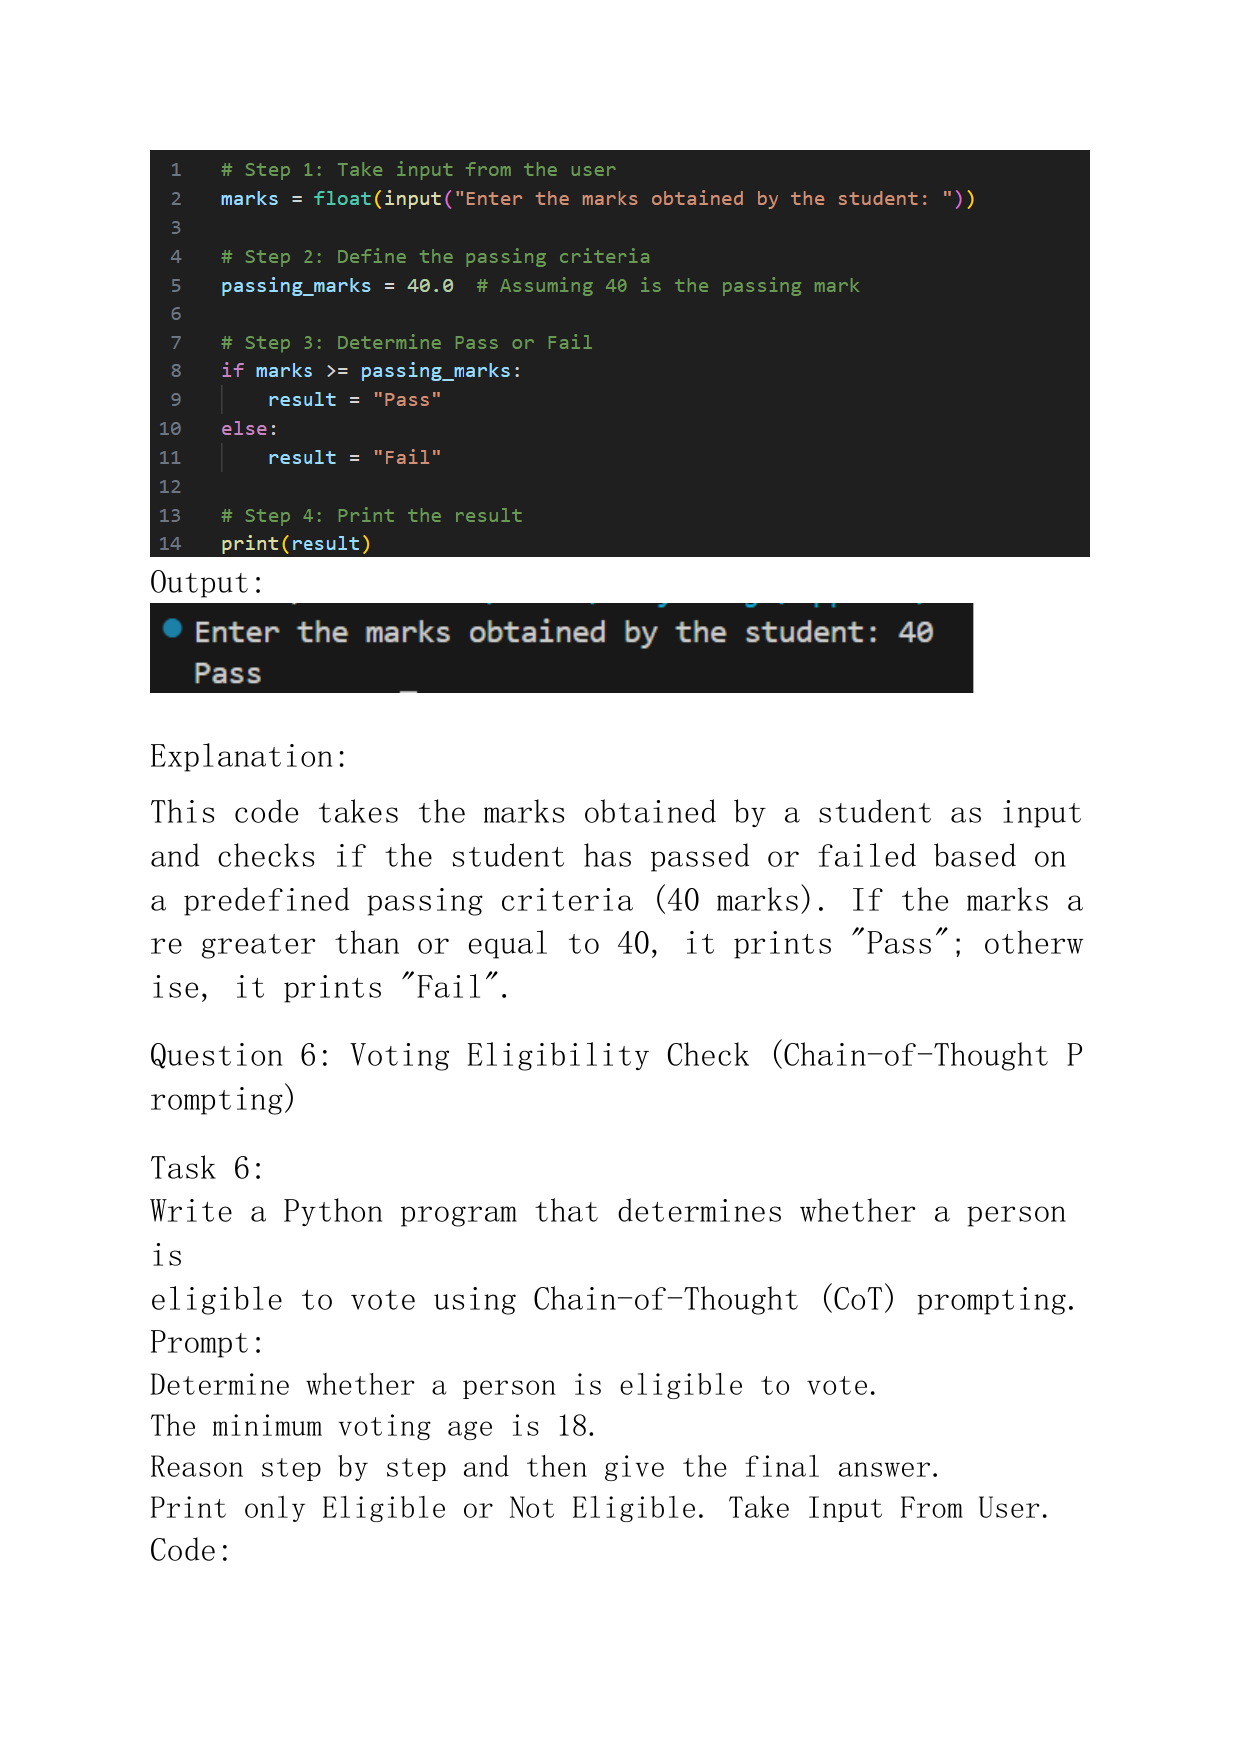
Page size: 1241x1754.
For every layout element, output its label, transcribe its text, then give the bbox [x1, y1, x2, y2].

text Code: [150, 1528, 1090, 1566]
subtitle Explanation: [150, 734, 1090, 772]
text Reason step by step and then give the final answer. [150, 1446, 1090, 1482]
picture [150, 603, 974, 693]
picture [150, 150, 1090, 557]
text Prompt: [150, 1320, 1090, 1358]
text Determine whether a person is eligible to vote. [150, 1364, 1090, 1400]
text Print only Eligible or Not Eligible. Take Input From User. [150, 1487, 1090, 1522]
text Write a Python program that determines whether a person is [150, 1189, 1090, 1271]
text eligible to vote using Chain-of-Thought (CoT) prompting. [150, 1277, 1090, 1315]
text The minimum voting age is 18. [150, 1405, 1090, 1441]
subtitle Question 6: Voting Eligibility Check (Chain-of-Thought Prompting) [150, 1033, 1090, 1115]
text Task 6: [150, 1146, 1090, 1184]
text This code takes the marks obtained by a student as input and checks if the student has passed or failed based on a predefined passing criteria (40 marks). If the marks are greater than or equal to 40, it prints "Pass"; otherwise, it prints "Fail". [150, 790, 1090, 1003]
text Output: [150, 560, 1090, 598]
